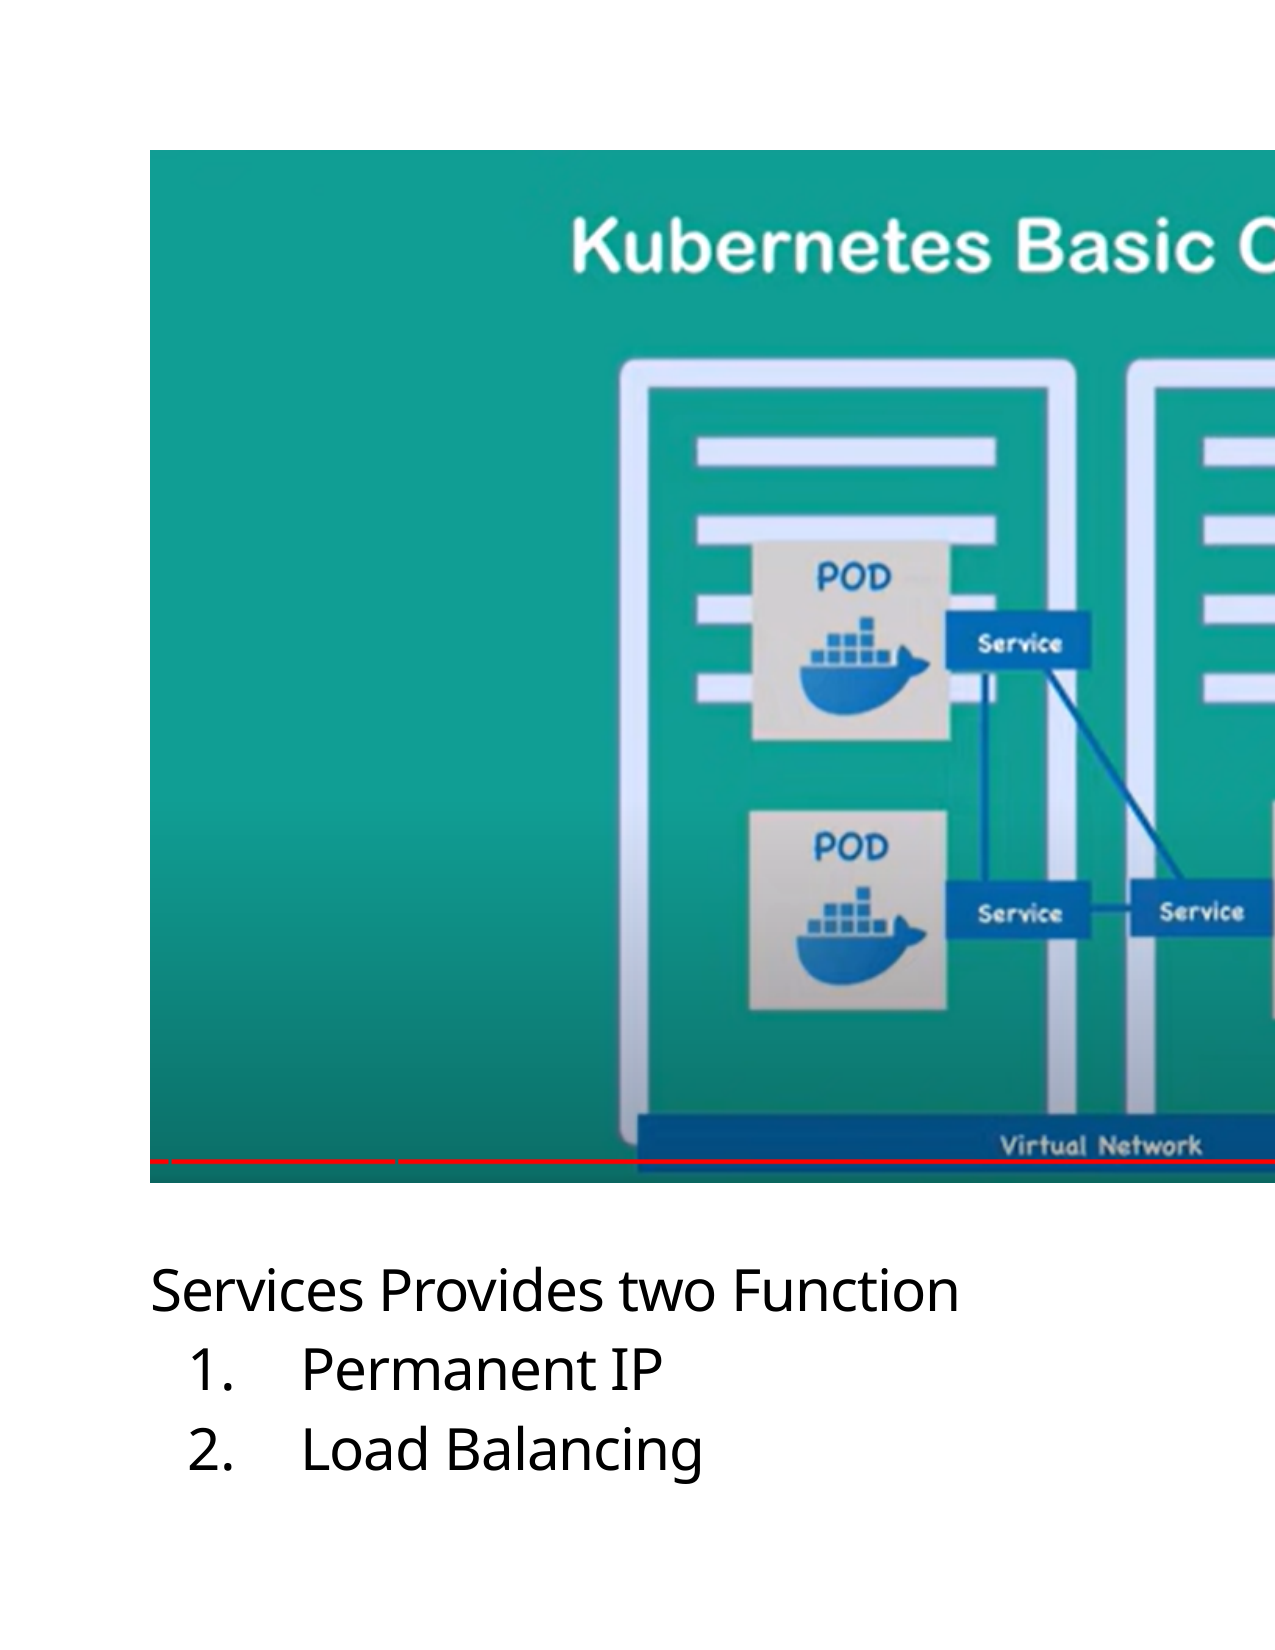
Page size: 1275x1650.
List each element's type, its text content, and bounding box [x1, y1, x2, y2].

title Permanent IP [187, 1328, 1125, 1408]
title Services Provides two Function [150, 1249, 1125, 1328]
picture [150, 150, 1275, 1183]
title Load Balancing [187, 1408, 1125, 1487]
